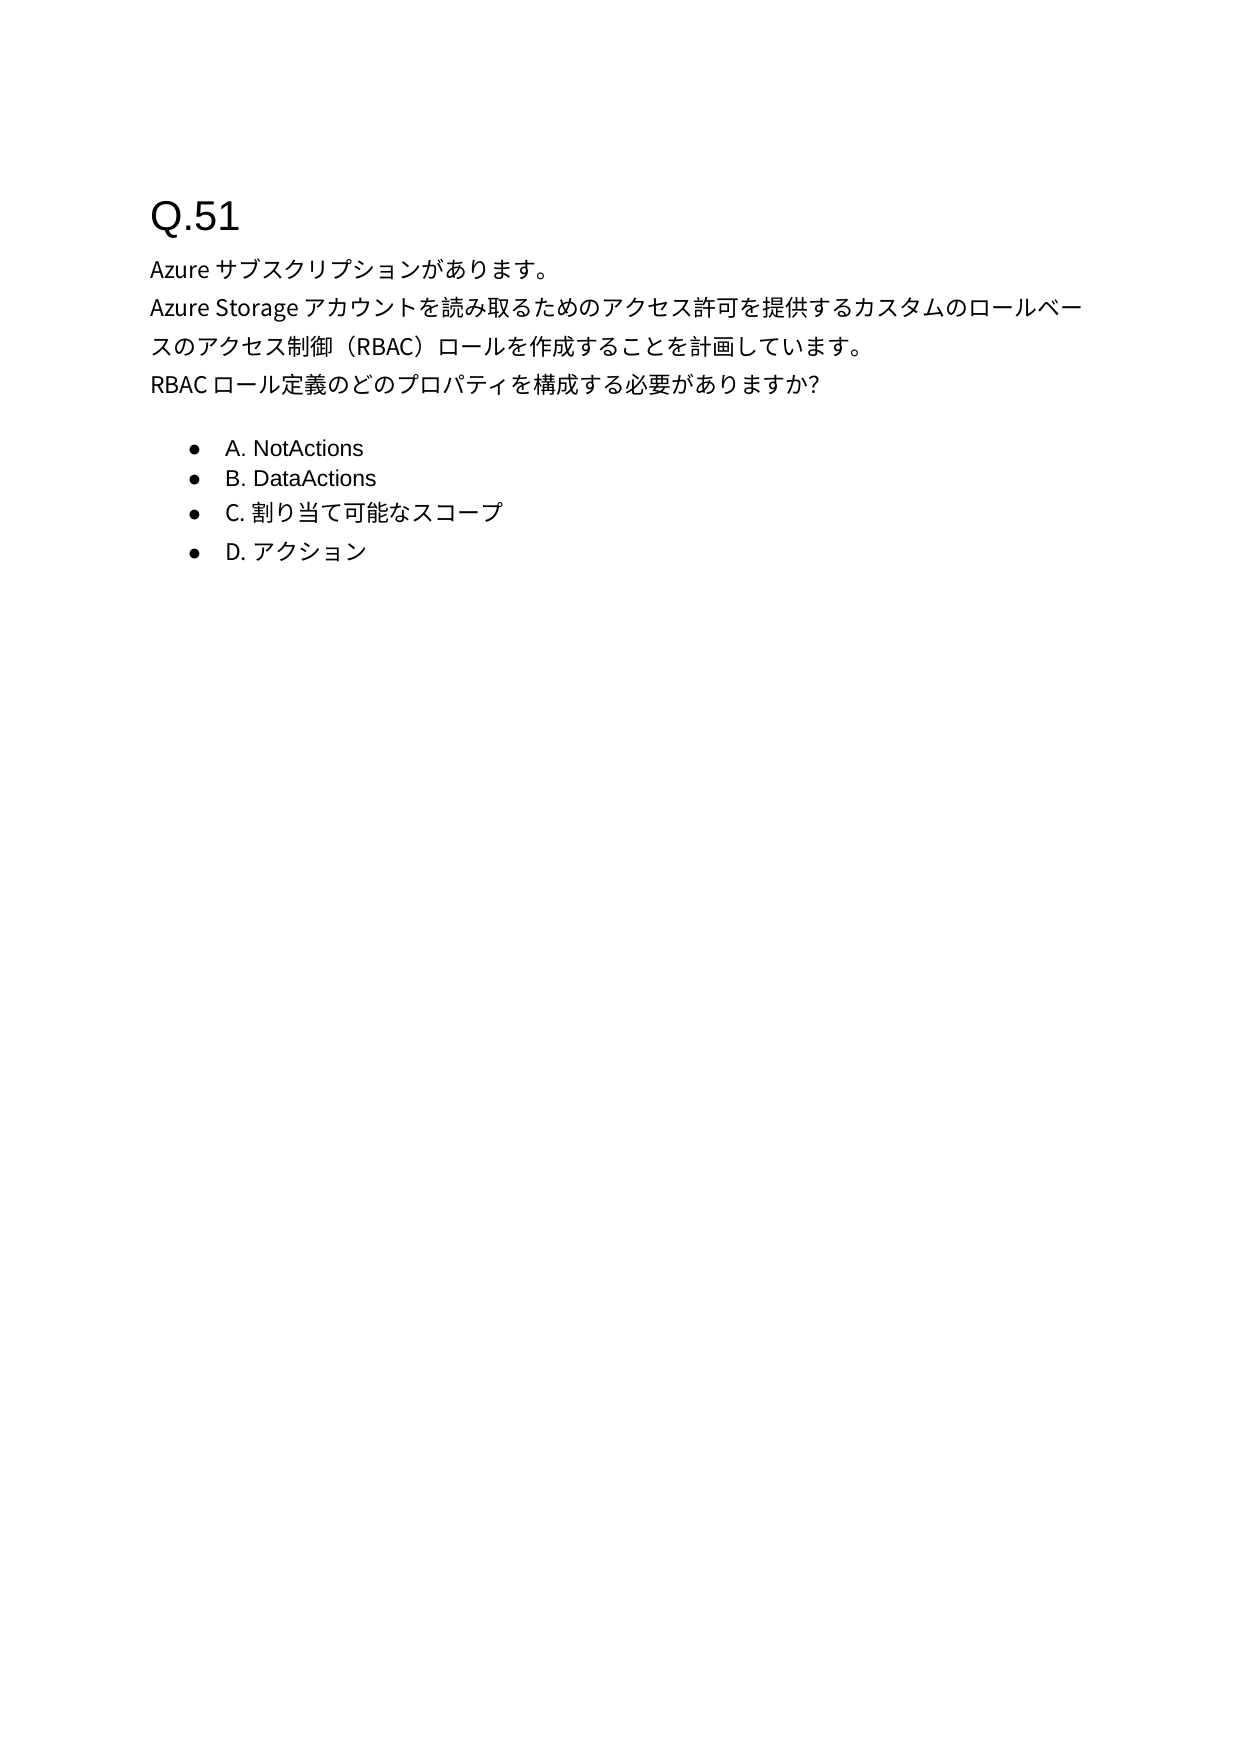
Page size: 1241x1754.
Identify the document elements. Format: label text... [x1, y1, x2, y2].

list A. NotActions [187, 435, 1090, 461]
subtitle Q.51 [150, 192, 1090, 239]
list B. DataActions [187, 465, 1090, 491]
text RBACロール定義のどのプロパティを構成する必要がありますか？ [150, 366, 1090, 400]
list C. 割り当て可能なスコープ [187, 495, 1090, 528]
text Azure Storageアカウントを読み取るためのアクセス許可を提供するカスタムのロールベースのアクセス制御（RBAC）ロールを作成することを計画しています。 [150, 290, 1090, 362]
list D. アクション [187, 533, 1090, 567]
text Azureサブスクリプションがあります。 [150, 252, 1090, 285]
